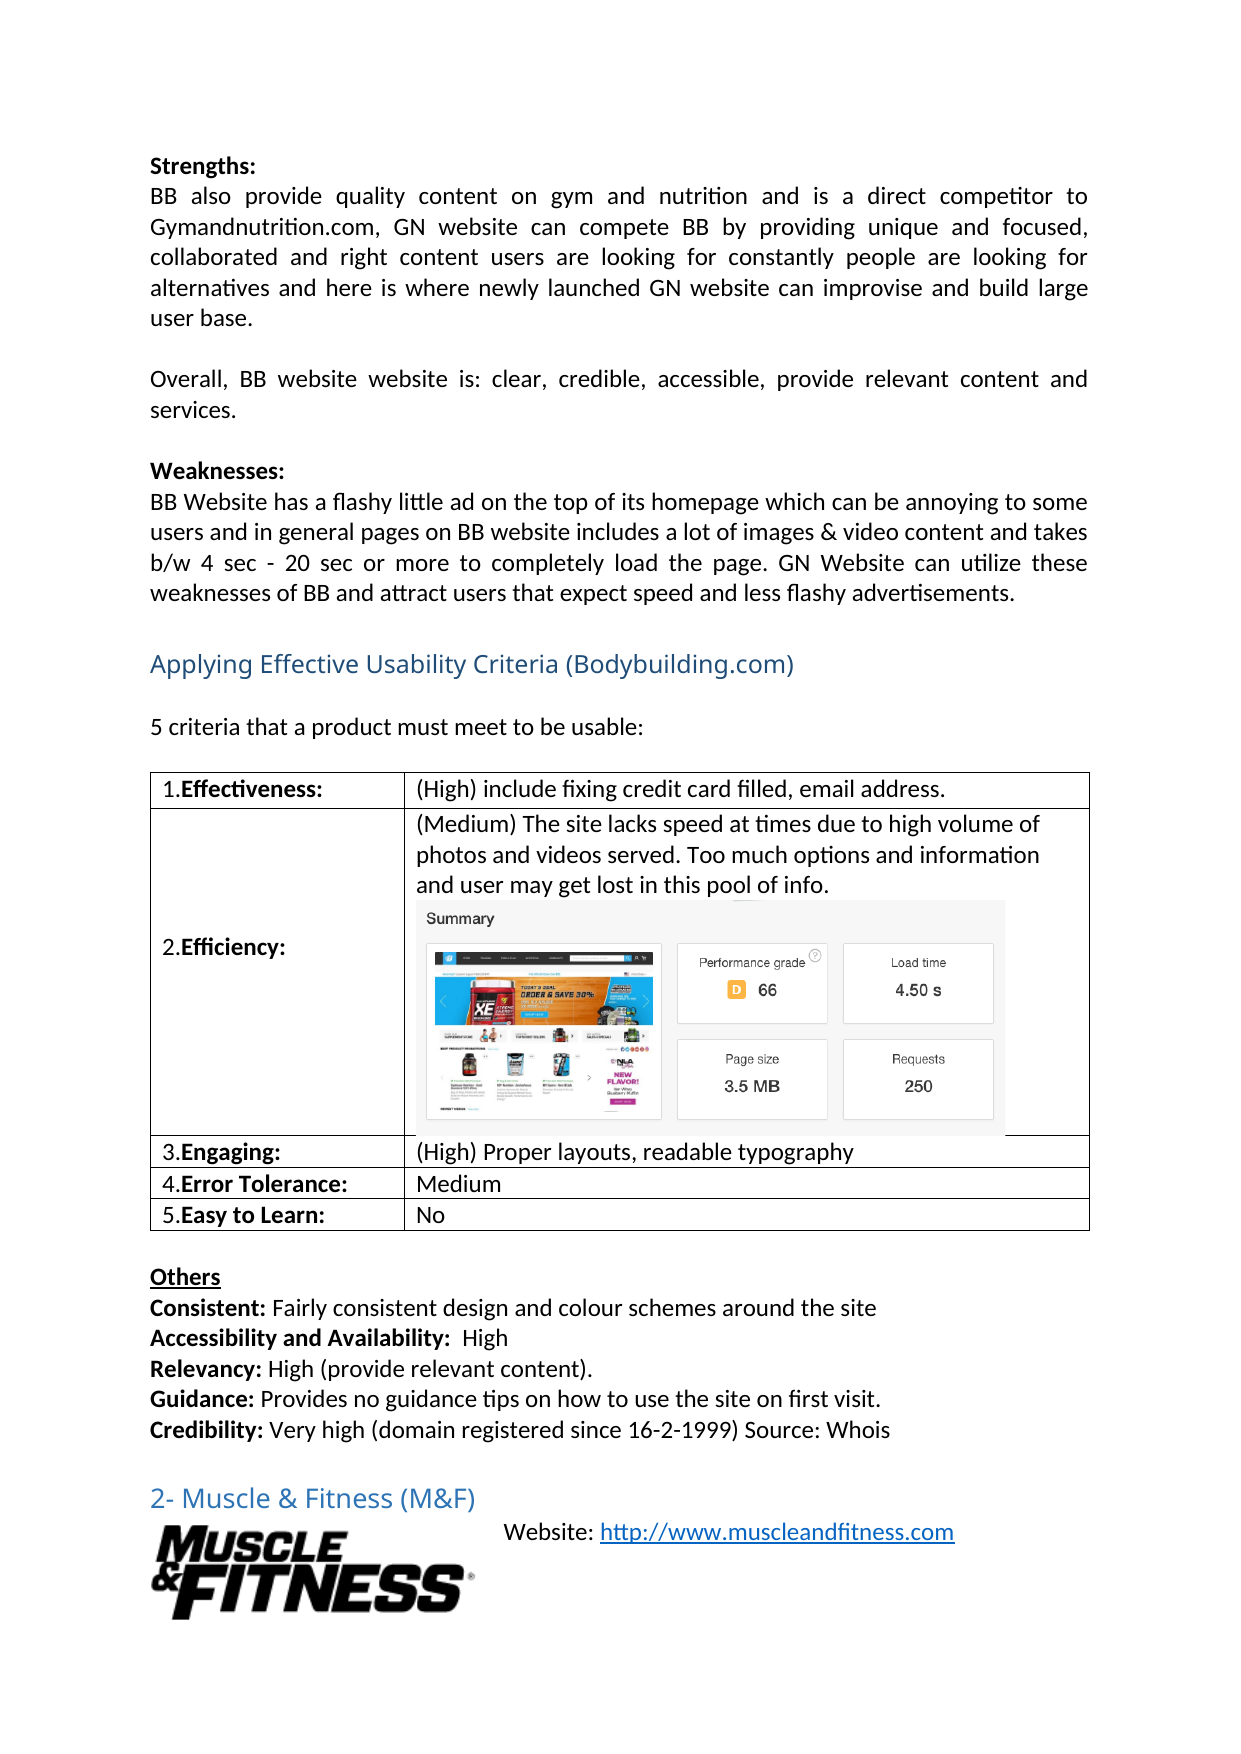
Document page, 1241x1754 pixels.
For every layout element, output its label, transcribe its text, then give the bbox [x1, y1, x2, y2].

table_cell 4.Error Tolerance: [151, 1168, 404, 1198]
table_cell 5.Easy to Learn: [151, 1199, 404, 1230]
table_cell No [405, 1199, 1089, 1230]
table_cell Medium [405, 1168, 1089, 1198]
text Relevancy: High (provide relevant content). [150, 1353, 1090, 1383]
subtitle 2- Muscle & Fitness (M&F) [150, 1479, 1090, 1516]
text Credibility: Very high (domain registered since 16-2-1999) Source: Whois [150, 1414, 1090, 1444]
picture [415, 900, 1006, 1136]
table_cell (Medium) The site lacks speed at times due to high volume of photos and videos served. Too much options and information and user may get lost in this pool of info. [405, 809, 1089, 1135]
text Consistent: Fairly consistent design and colour schemes around the site [150, 1292, 1090, 1322]
table_header 1.Effectiveness: [151, 773, 404, 807]
text Website: http://www.muscleandfitness.com [150, 1516, 1090, 1547]
text 5 criteria that a product must meet to be usable: [150, 711, 1090, 742]
text Overall, BB website website is: clear, credible, accessible, provide relevant content and services. [150, 364, 1090, 425]
text Weaknesses: [150, 455, 1090, 486]
table_cell 3.Engaging: [151, 1136, 404, 1167]
table_header (High) include fixing credit card filled, email address. [405, 773, 1089, 807]
text BB Website has a flashy little ad on the top of its homepage which can be annoying to some users and in general pages on BB website includes a lot of images & video content and takes b/w 4 sec - 20 sec or more to completely load the page. GN Website can utilize these weaknesses of BB and attract users that expect speed and less flashy advertisements. [150, 486, 1090, 608]
text Accessibility and Availability: High [150, 1322, 1090, 1353]
table_cell (High) Proper layouts, readable typography [405, 1136, 1089, 1167]
text BB also provide quality content on gym and nutrition and is a direct competitor to Gymandnutrition.com, GN website can compete BB by providing unique and focused, collaborated and right content users are looking for constantly people are looking for alternatives and here is where newly launched GN website can improvise and build large user base. [150, 181, 1090, 333]
subtitle Applying Effective Usability Criteria (Bodybuilding.com) [150, 647, 1090, 681]
text Guidance: Provides no guidance tips on how to use the site on first visit. [150, 1383, 1090, 1414]
text Others [150, 1261, 1090, 1292]
table_cell 2.Efficiency: [151, 809, 404, 1135]
picture [150, 1517, 485, 1634]
text Strengths: [150, 150, 1090, 181]
